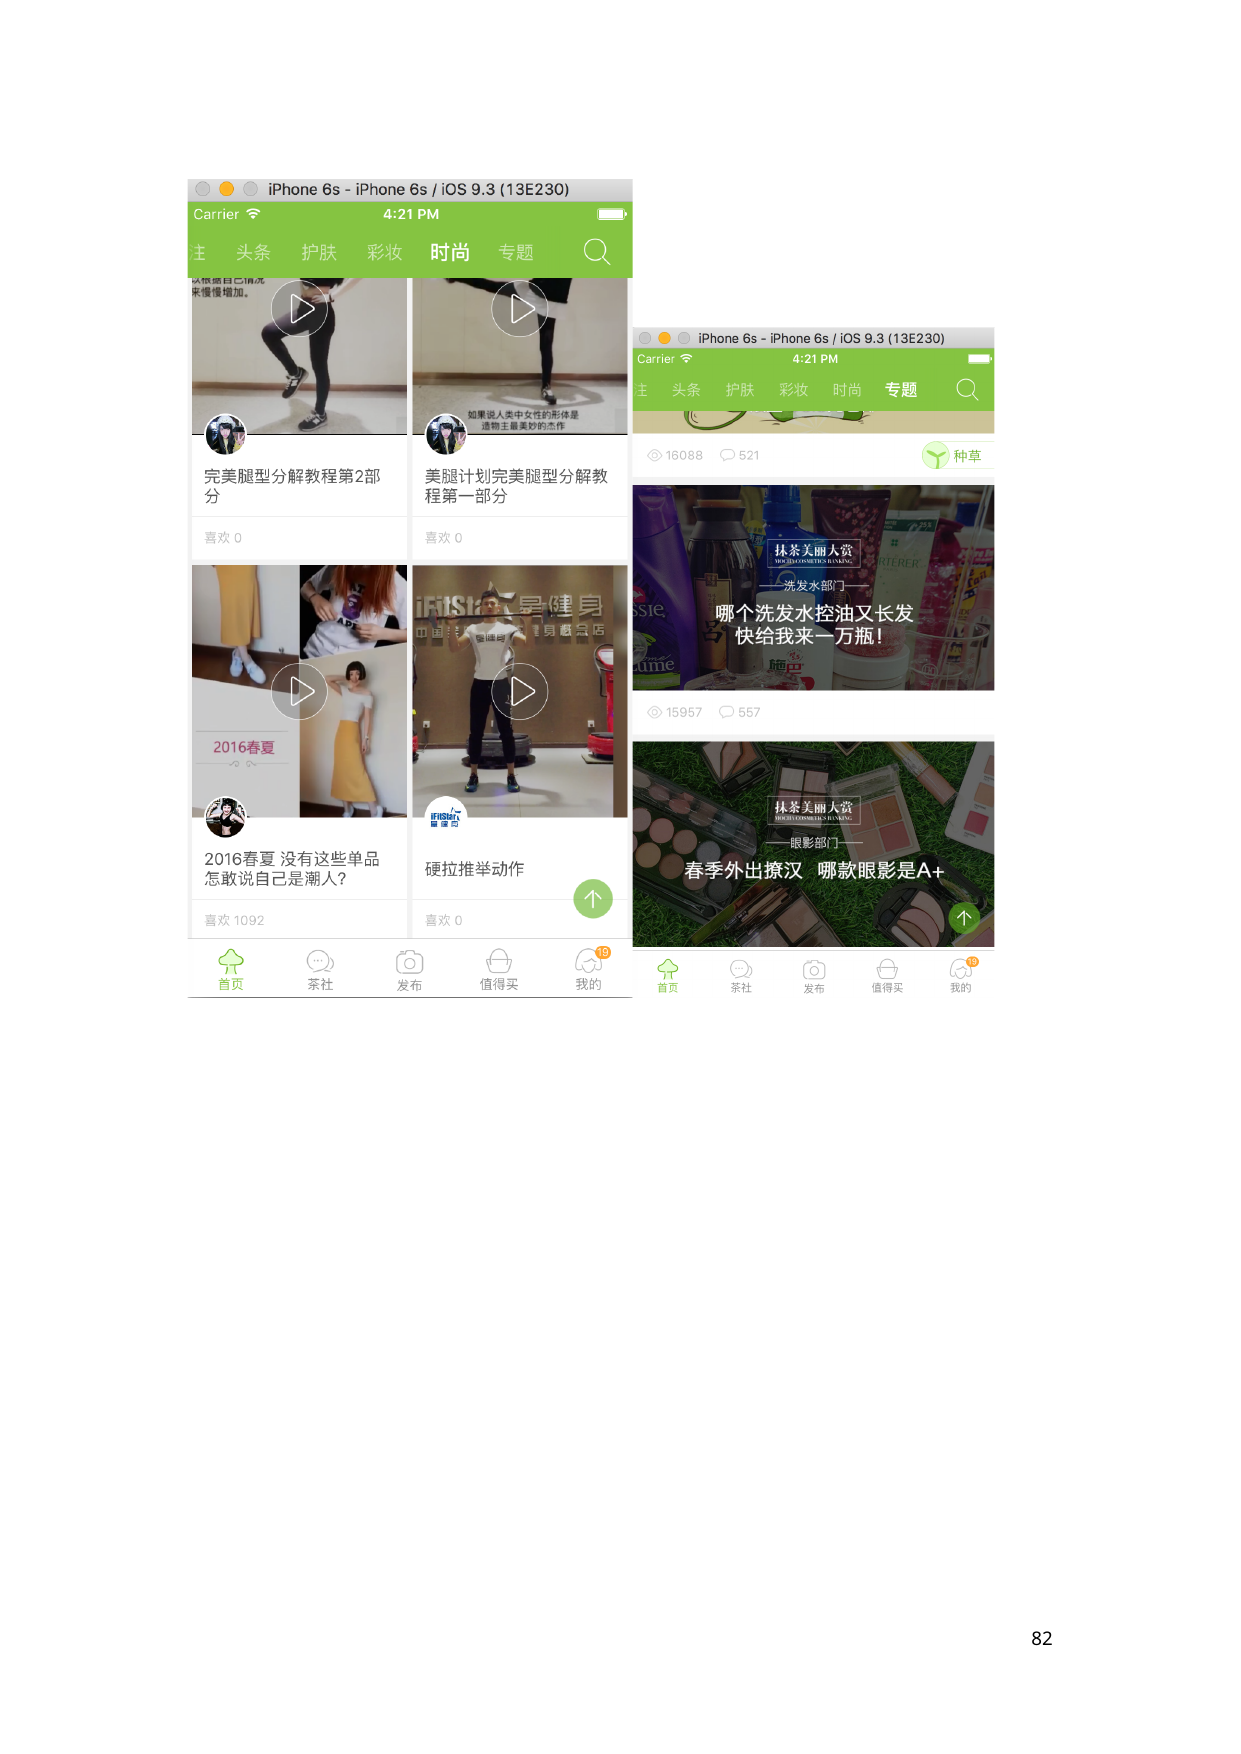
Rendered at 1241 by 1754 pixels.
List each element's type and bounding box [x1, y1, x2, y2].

picture [187, 179, 995, 998]
